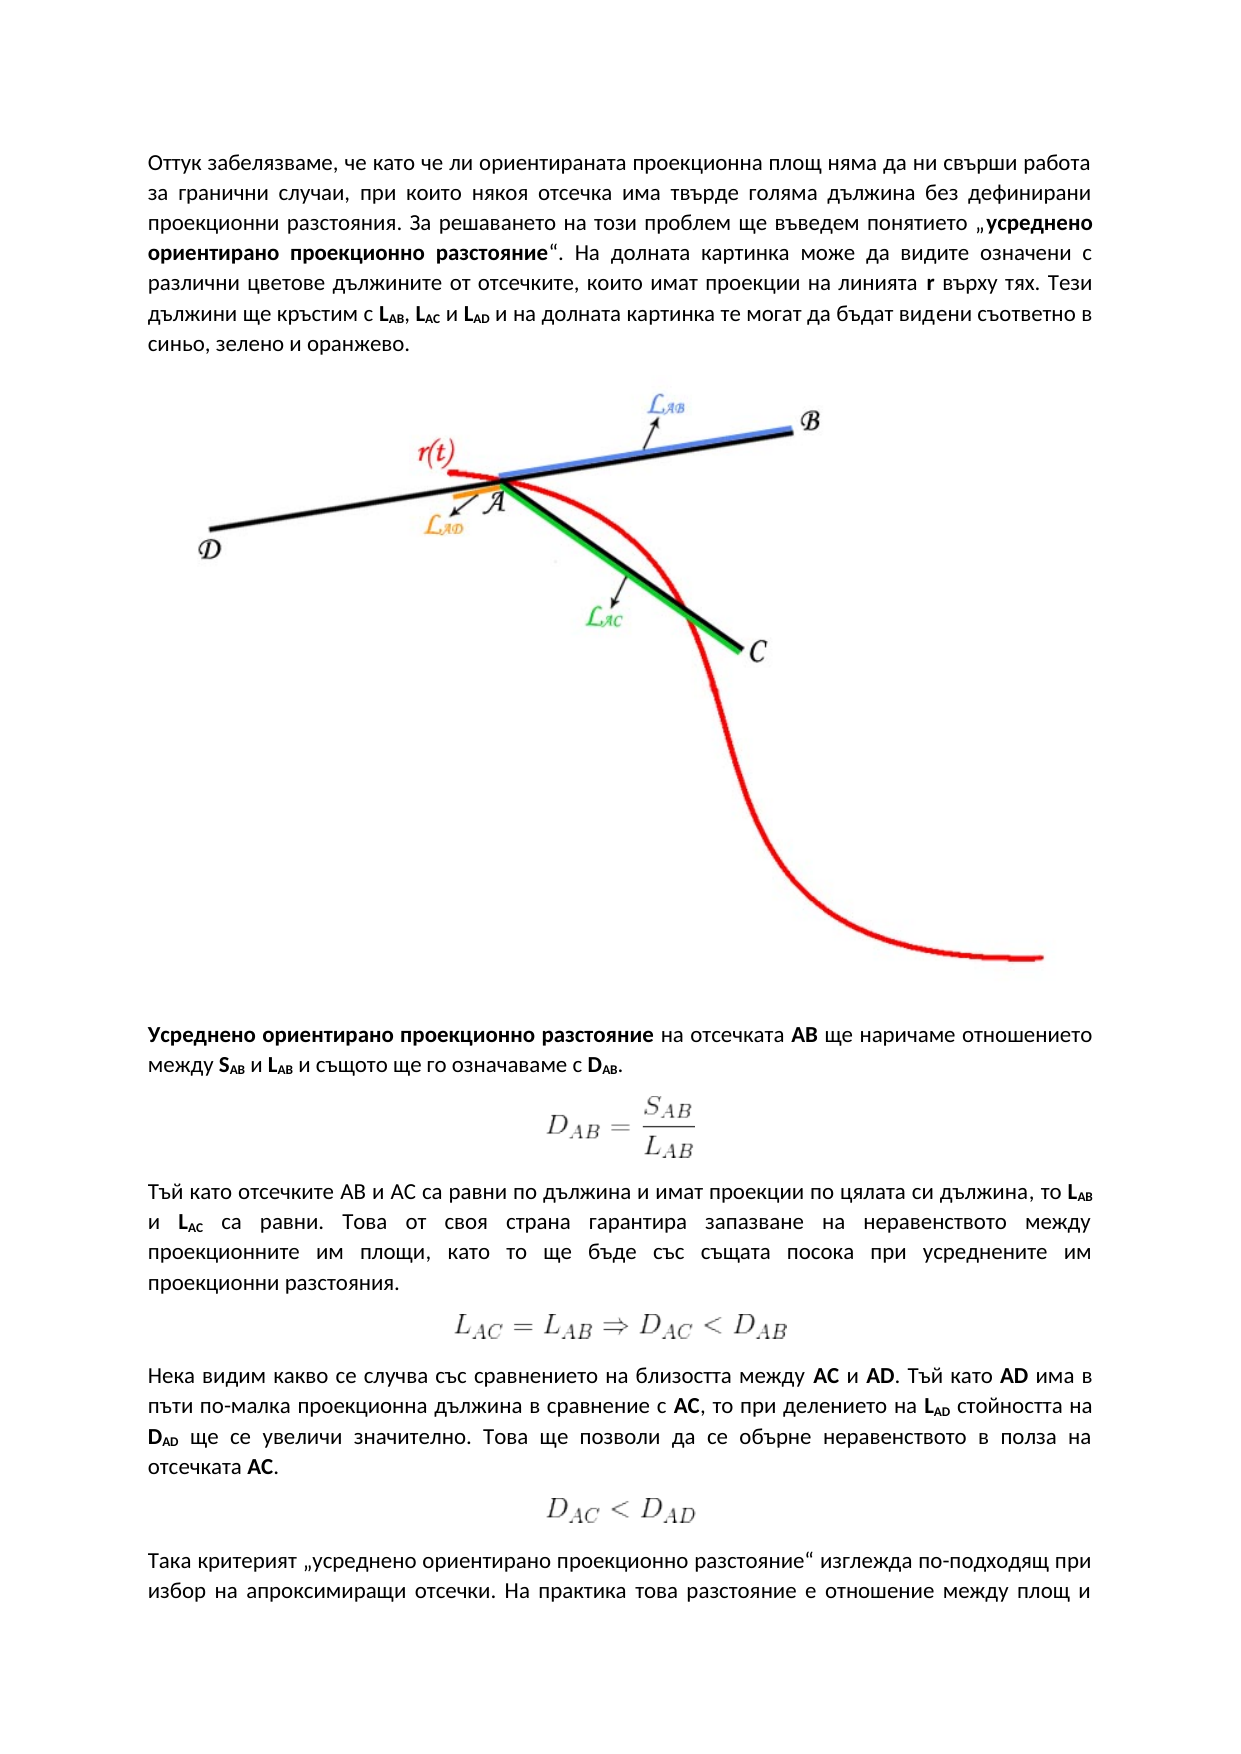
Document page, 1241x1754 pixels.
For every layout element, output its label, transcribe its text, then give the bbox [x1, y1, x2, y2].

picture [545, 1096, 695, 1158]
text Оттук забелязваме, че като че ли ориентираната проекционна площ няма да ни свърши работа за гранични случаи, при които някоя отсечка има твърде голяма дължина без дефинирани проекционни разстояния. За решаването на този проблем ще въведем понятието „усреднено ориентирано проекционно разстояние“. На долната картинка може да видите означени с различни цветове дължините от отсечките, които имат проекции на линията r върху тях. Тези дължини ще кръстим с LAB, LAC и LAD и на долната картинка те могат да бъдат видeни съответно в синьо, зелено и оранжево. [148, 148, 1093, 357]
picture [545, 1498, 696, 1523]
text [148, 1546, 1093, 1604]
picture [453, 1314, 787, 1339]
picture [147, 375, 1093, 1001]
text Нека видим какво се случва със сравнението на близостта между AC и AD. Тъй като AD има в пъти по-малка проекционна дължина в сравнение с AC, то при делението на LAD стойността на DAD ще се увеличи значително. Това ще позволи да се обърне неравенството в полза на отсечката AC. [148, 1361, 1093, 1480]
text Усреднено ориентирано проекционно разстояние на отсечката AB ще наричаме отношението между SAB и LAB и същото ще го означаваме с DAB. [148, 1020, 1093, 1078]
text Тъй като отсечките AB и AC са равни по дължина и имат проекции по цялата си дължина, то LAB и LAC са равни. Това от своя страна гарантира запазване на неравенството между проекционните им площи, като то ще бъде със същата посока при усреднените им проекционни разстояния. [148, 1177, 1093, 1296]
